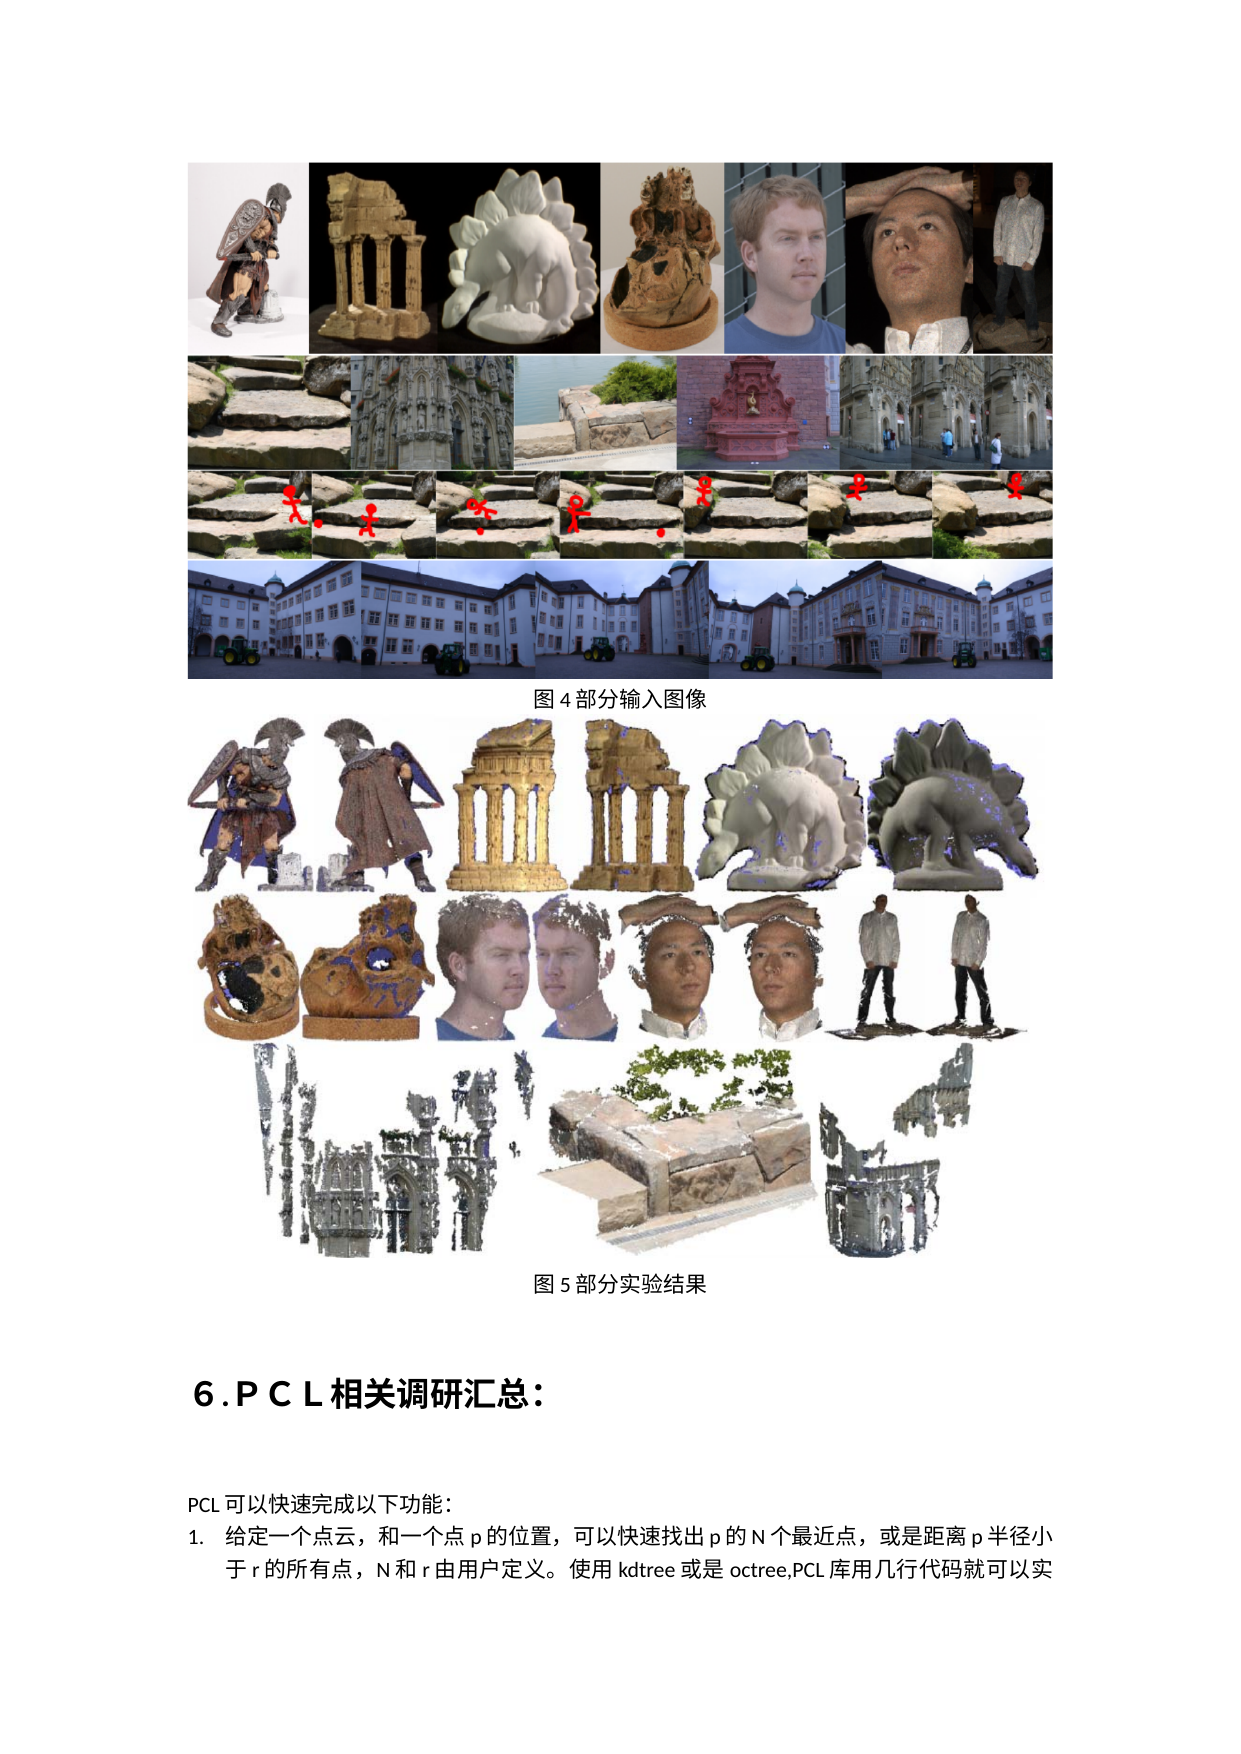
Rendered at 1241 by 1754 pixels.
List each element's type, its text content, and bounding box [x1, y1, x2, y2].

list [187, 1519, 1053, 1584]
text 图4 部分输入图像 [187, 682, 1053, 714]
text 图5 部分实验结果 [187, 1267, 1053, 1299]
picture [187, 162, 1053, 679]
text PCL可以快速完成以下功能： [187, 1486, 1053, 1519]
picture [187, 714, 1053, 1258]
subtitle ６.ＰＣＬ相关调研汇总： [187, 1359, 1053, 1424]
